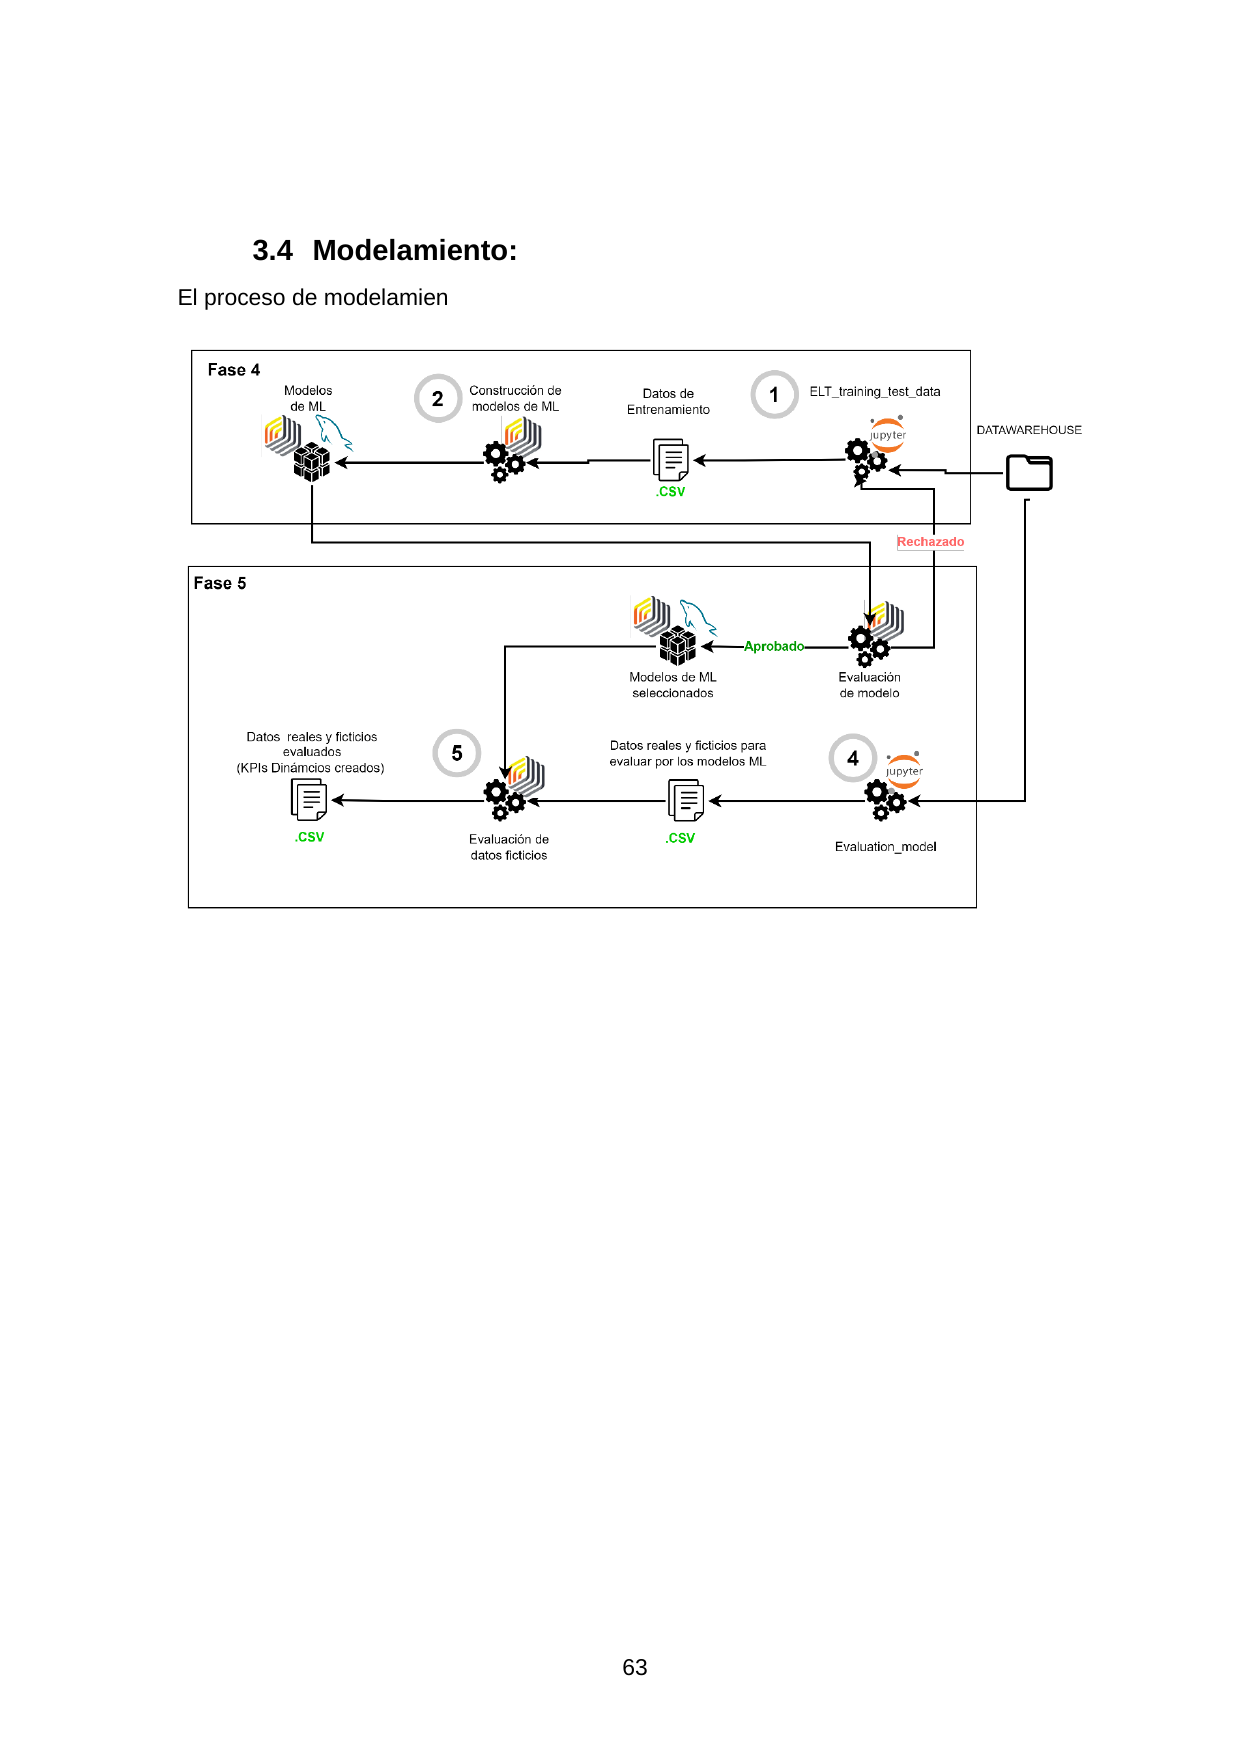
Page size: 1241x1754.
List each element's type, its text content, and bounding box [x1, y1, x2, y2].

text Modelamiento: [252, 233, 1092, 267]
text El proceso de modelamien [177, 284, 1092, 310]
picture [177, 339, 1093, 919]
